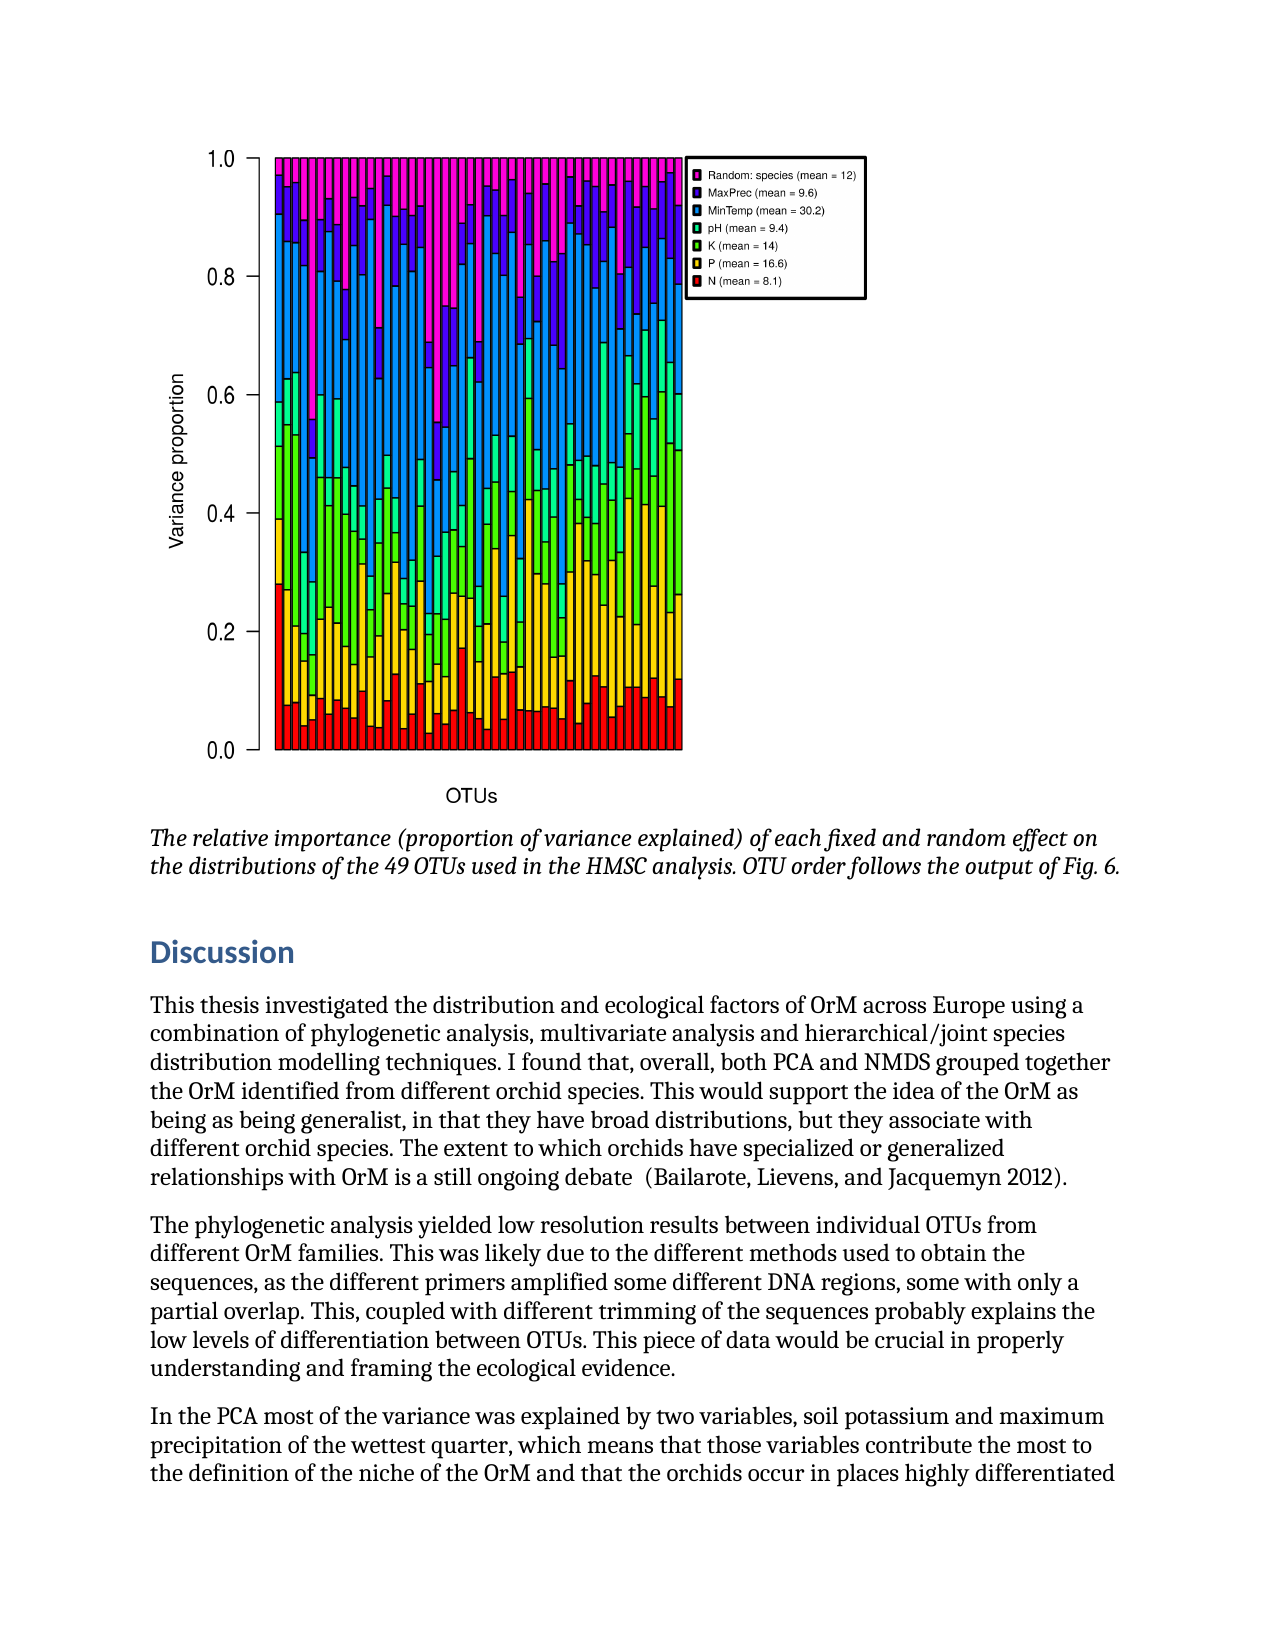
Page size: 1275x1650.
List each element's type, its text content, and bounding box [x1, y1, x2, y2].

text This thesis investigated the distribution and ecological factors of OrM across Europe using a combination of phylogenetic analysis, multivariate analysis and hierarchical/joint species distribution modelling techniques. I found that, overall, both PCA and NMDS grouped together the OrM identified from different orchid species. This would support the idea of the OrM as being as being generalist, in that they have broad distributions, but they associate with different orchid species. The extent to which orchids have specialized or generalized relationships with OrM is a still ongoing debate (Bailarote, Lievens, and Jacquemyn 2012). [150, 991, 1125, 1192]
text The phylogenetic analysis yielded low resolution results between individual OTUs from different OrM families. This was likely due to the different methods used to obtain the sequences, as the different primers amplified some different DNA regions, some with only a partial overlap. This, coupled with different trimming of the sequences probably explains the low levels of differentiation between OTUs. This piece of data would be crucial in properly understanding and framing the ecological evidence. [150, 1211, 1125, 1383]
text The relative importance (proportion of variance explained) of each fixed and random effect on the distributions of the 49 OTUs used in the HMSC analysis. OTU order follows the output of Fig. 6. [150, 823, 1125, 881]
subtitle Discussion [150, 931, 1125, 972]
picture [168, 150, 867, 803]
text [150, 1402, 1125, 1488]
